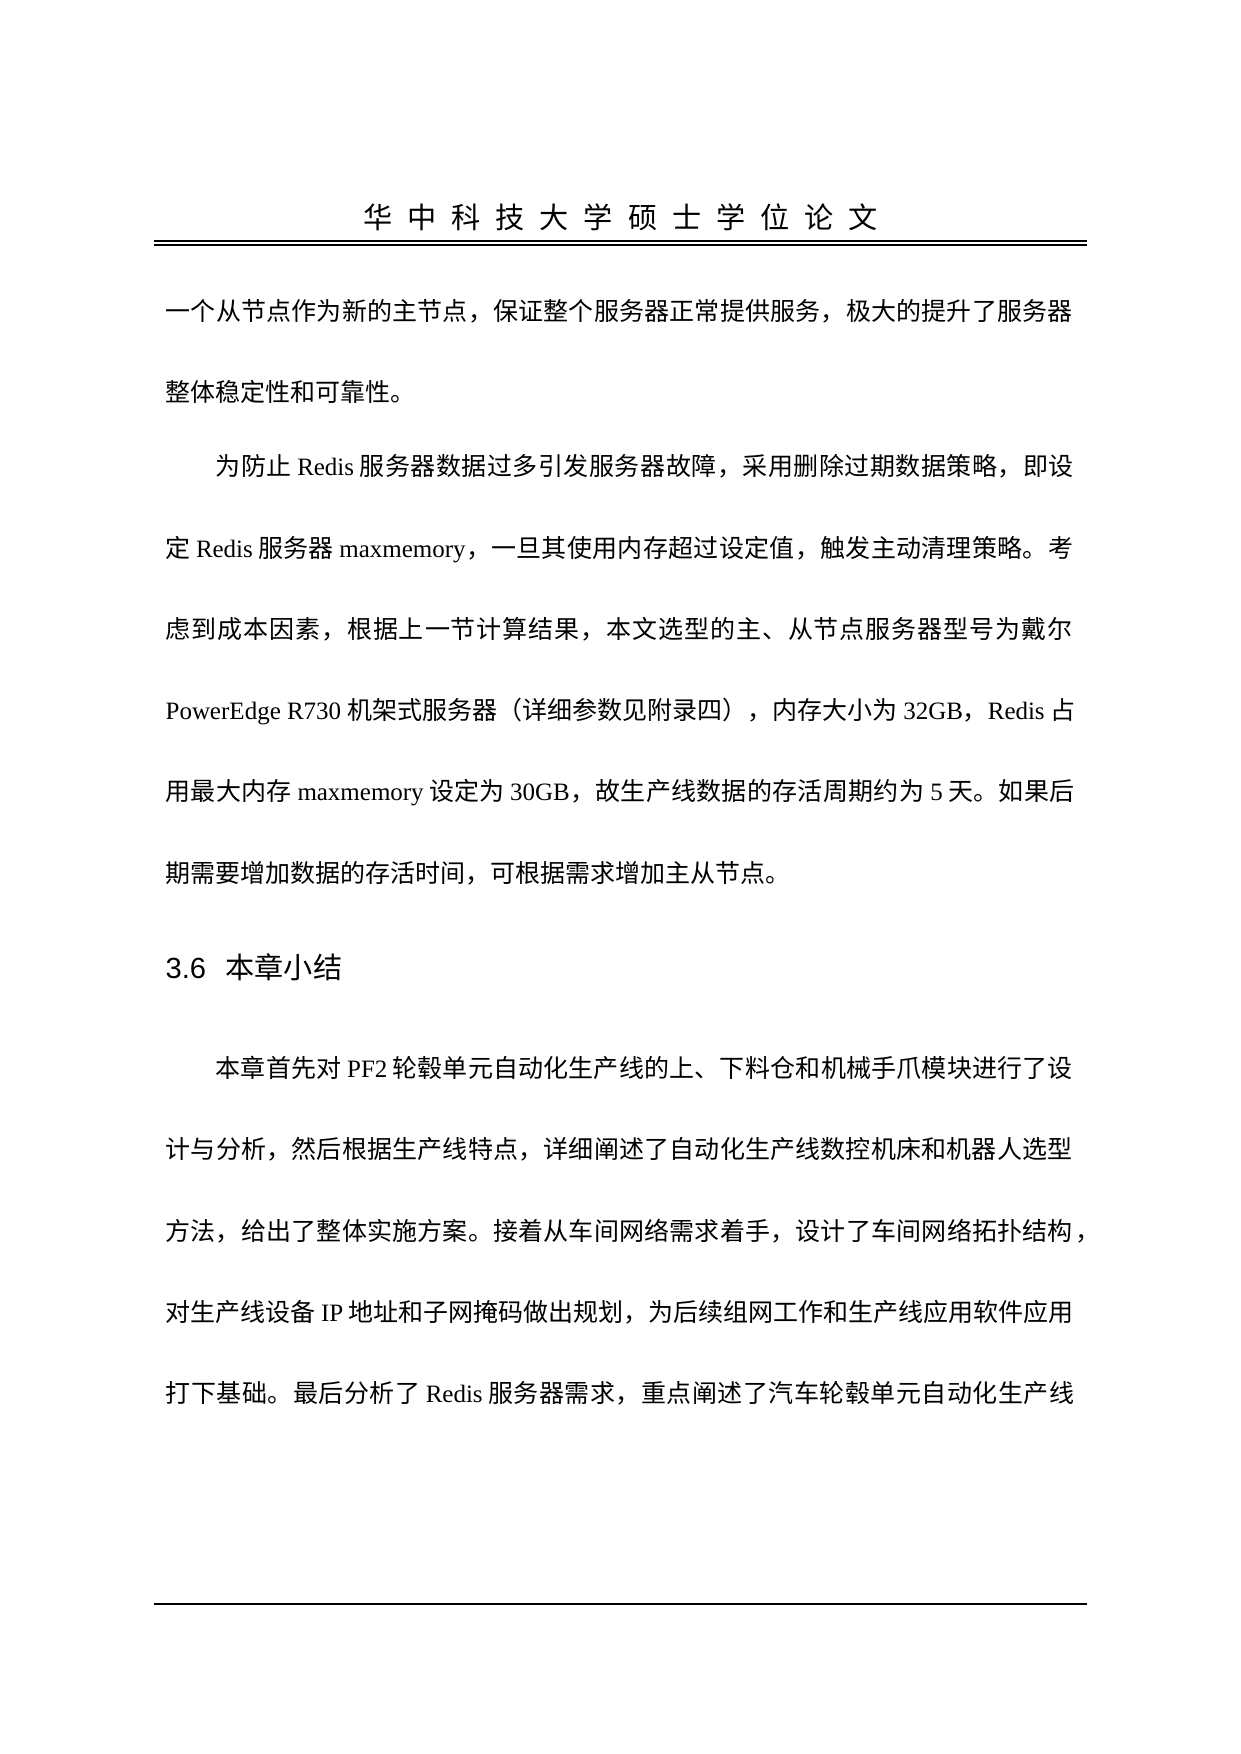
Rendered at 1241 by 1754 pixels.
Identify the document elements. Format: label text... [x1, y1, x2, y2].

text 为防止Redis服务器数据过多引发服务器故障，采用删除过期数据策略，即设定Redis服务器maxmemory，一旦其使用内存超过设定值，触发主动清理策略。考虑到成本因素，根据上一节计算结果，本文选型的主、从节点服务器型号为戴尔PowerEdge R730 机架式服务器（详细参数见附录四），内存大小为32GB，Redis占用最大内存maxmemory设定为30GB，故生产线数据的存活周期约为5天。如果后期需要增加数据的存活时间，可根据需求增加主从节点。 [165, 432, 1075, 904]
subtitle 本章小结 [165, 934, 1075, 999]
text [165, 1034, 1075, 1424]
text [165, 277, 1075, 423]
